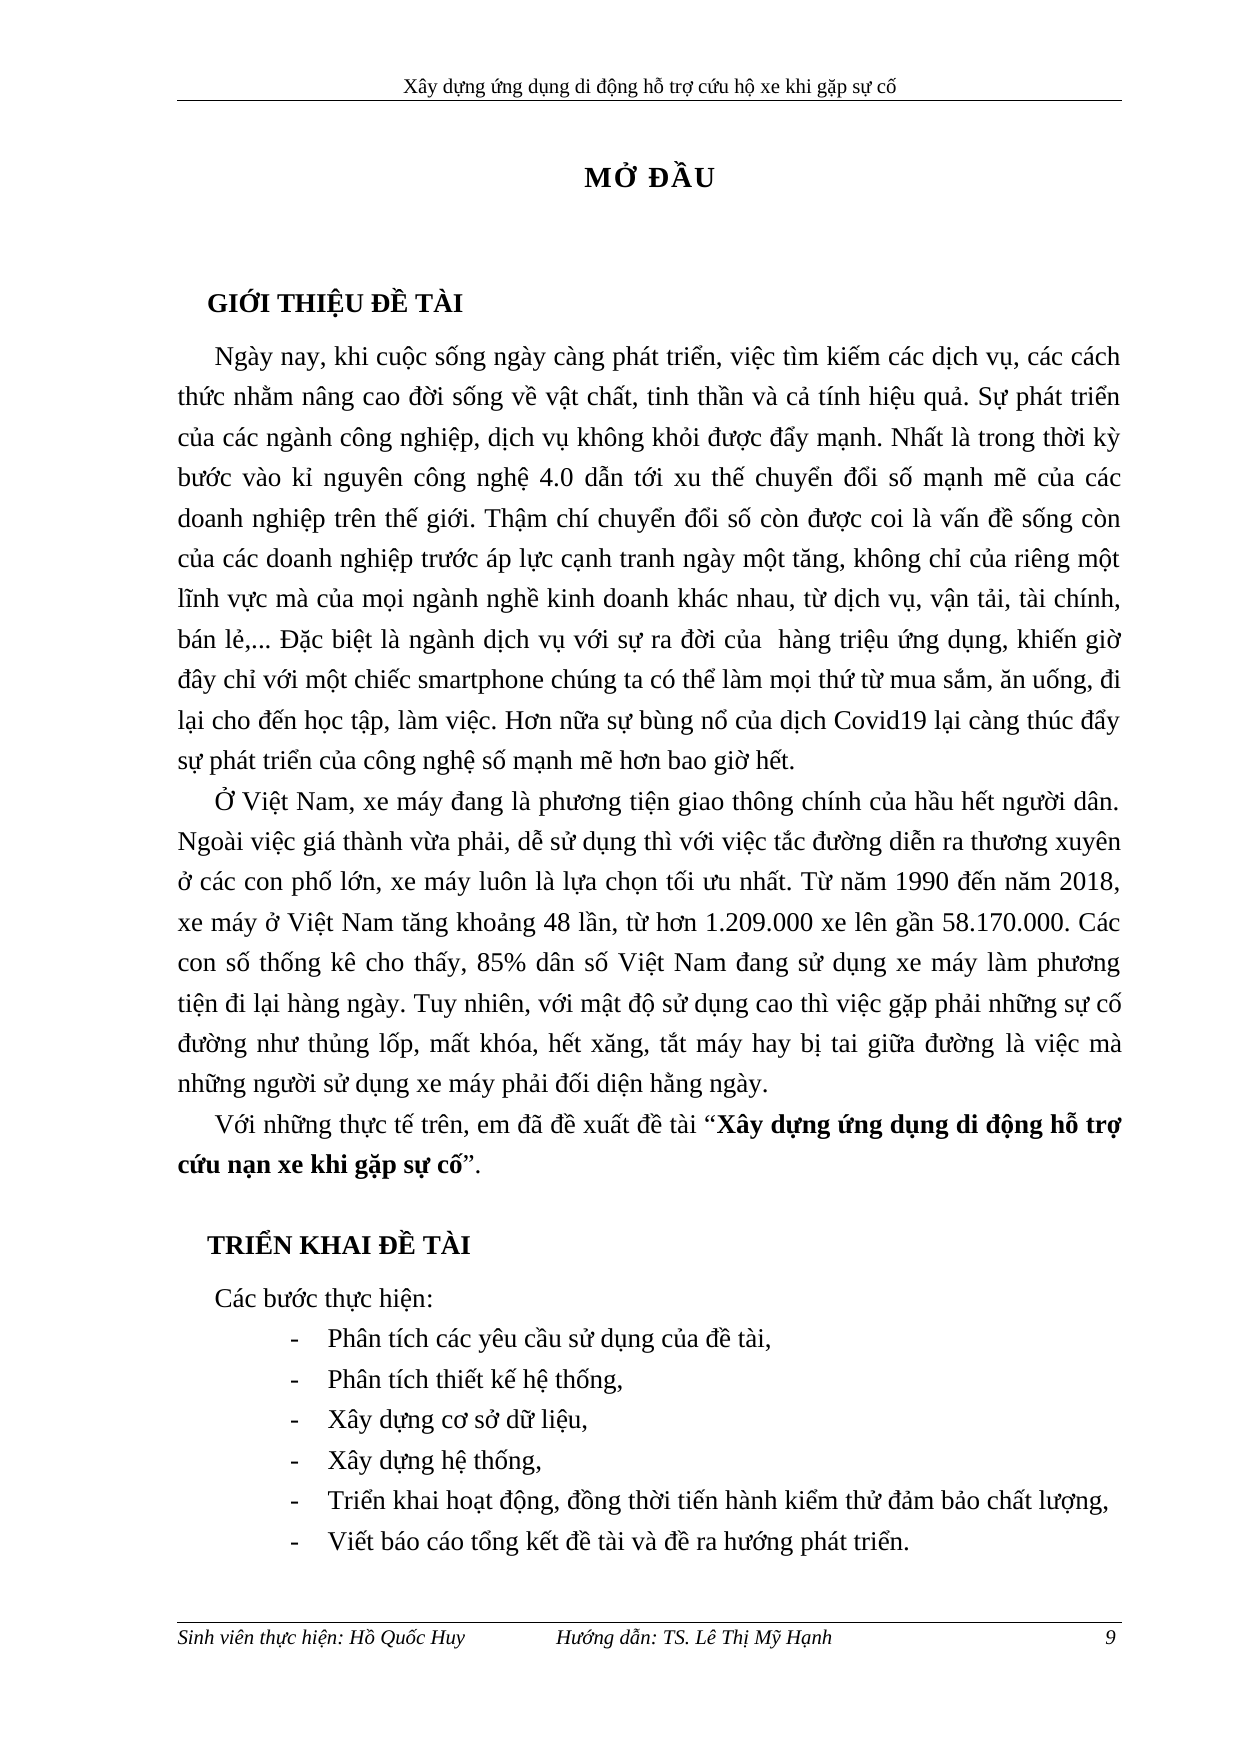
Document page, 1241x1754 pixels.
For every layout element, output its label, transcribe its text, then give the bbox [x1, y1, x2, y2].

list Phân tích thiết kế hệ thống, [290, 1363, 1122, 1394]
subtitle MỞ ĐẦU [177, 160, 1122, 194]
list Xây dựng hệ thống, [290, 1444, 1122, 1475]
list Xây dựng cơ sở dữ liệu, [290, 1403, 1122, 1434]
text Ngày nay, khi cuộc sống ngày càng phát triển, việc tìm kiếm các dịch vụ, các cách thức nhằm nâng cao đời sống về vật chất, tinh thần và cả tính hiệu quả. Sự phát triển của các ngành công nghiệp, dịch vụ không khỏi được đẩy mạnh. Nhất là trong thời kỳ bước vào kỉ nguyên công nghệ 4.0 dẫn tới xu thế chuyển đổi số mạnh mẽ của các doanh nghiệp trên thế giới. Thậm chí chuyển đổi số còn được coi là vấn đề sống còn của các doanh nghiệp trước áp lực cạnh tranh ngày một tăng, không chỉ của riêng một lĩnh vực mà của mọi ngành nghề kinh doanh khác nhau, từ dịch vụ, vận tải, tài chính, bán lẻ,... Đặc biệt là ngành dịch vụ với sự ra đời của hàng triệu ứng dụng, khiến giờ đây chỉ với một chiếc smartphone chúng ta có thể làm mọi thứ từ mua sắm, ăn uống, đi lại cho đến học tập, làm việc. Hơn nữa sự bùng nổ của dịch Covid19 lại càng thúc đẩy sự phát triển của công nghệ số mạnh mẽ hơn bao giờ hết. [177, 340, 1122, 775]
text Với những thực tế trên, em đã đề xuất đề tài “Xây dựng ứng dụng di động hỗ trợ cứu nạn xe khi gặp sự cố”. [177, 1108, 1122, 1179]
list Triển khai hoạt động, đồng thời tiến hành kiểm thử đảm bảo chất lượng, [290, 1484, 1122, 1515]
text Ở Việt Nam, xe máy đang là phương tiện giao thông chính của hầu hết người dân. Ngoài việc giá thành vừa phải, dễ sử dụng thì với việc tắc đường diễn ra thương xuyên ở các con phố lớn, xe máy luôn là lựa chọn tối ưu nhất. Từ năm 1990 đến năm 2018, xe máy ở Việt Nam tăng khoảng 48 lần, từ hơn 1.209.000 xe lên gần 58.170.000. Các con số thống kê cho thấy, 85% dân số Việt Nam đang sử dụng xe máy làm phương tiện đi lại hàng ngày. Tuy nhiên, với mật độ sử dụng cao thì việc gặp phải những sự cố đường như thủng lốp, mất khóa, hết xăng, tắt máy hay bị tai giữa đường là việc mà những người sử dụng xe máy phải đối diện hằng ngày. [177, 784, 1122, 1099]
subtitle GIỚI THIỆU ĐỀ TÀI [207, 287, 1122, 318]
list Viết báo cáo tổng kết đề tài và đề ra hướng phát triển. [290, 1524, 1122, 1556]
text Các bước thực hiện: [177, 1282, 1122, 1313]
list Phân tích các yêu cầu sử dụng của đề tài, [290, 1322, 1122, 1354]
subtitle TRIỂN KHAI ĐỀ TÀI [207, 1229, 1122, 1260]
